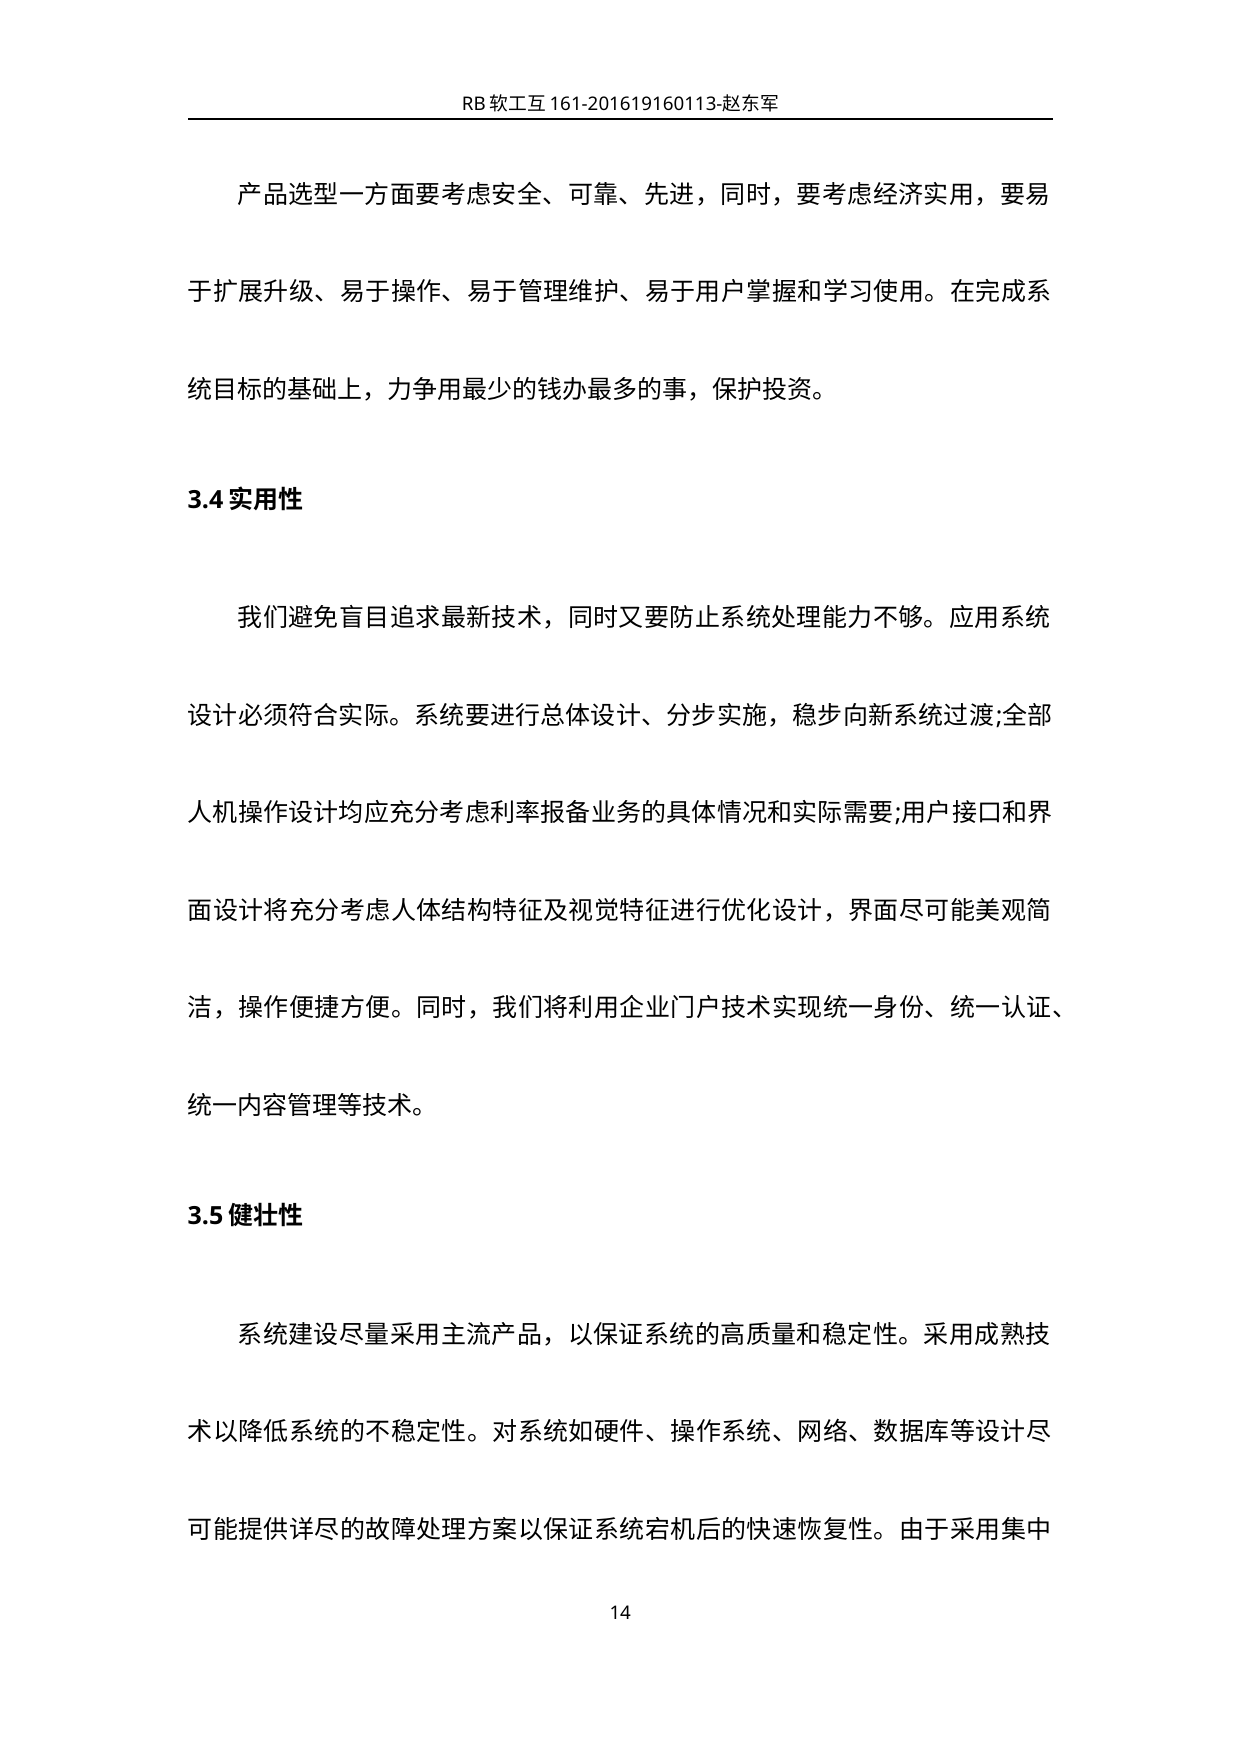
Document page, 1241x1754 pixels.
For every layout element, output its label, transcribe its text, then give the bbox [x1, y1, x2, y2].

subtitle 3.4实用性 [187, 465, 1053, 530]
text 我们避免盲目追求最新技术，同时又要防止系统处理能力不够。应用系统设计必须符合实际。系统要进行总体设计、分步实施，稳步向新系统过渡;全部人机操作设计均应充分考虑利率报备业务的具体情况和实际需要;用户接口和界面设计将充分考虑人体结构特征及视觉特征进行优化设计，界面尽可能美观简洁，操作便捷方便。同时，我们将利用企业门户技术实现统一身份、统一认证、统一内容管理等技术。 [187, 583, 1053, 1136]
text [187, 1300, 1053, 1560]
subtitle 3.5健壮性 [187, 1181, 1053, 1246]
text 产品选型一方面要考虑安全、可靠、先进，同时，要考虑经济实用，要易于扩展升级、易于操作、易于管理维护、易于用户掌握和学习使用。在完成系统目标的基础上，力争用最少的钱办最多的事，保护投资。 [187, 160, 1053, 420]
